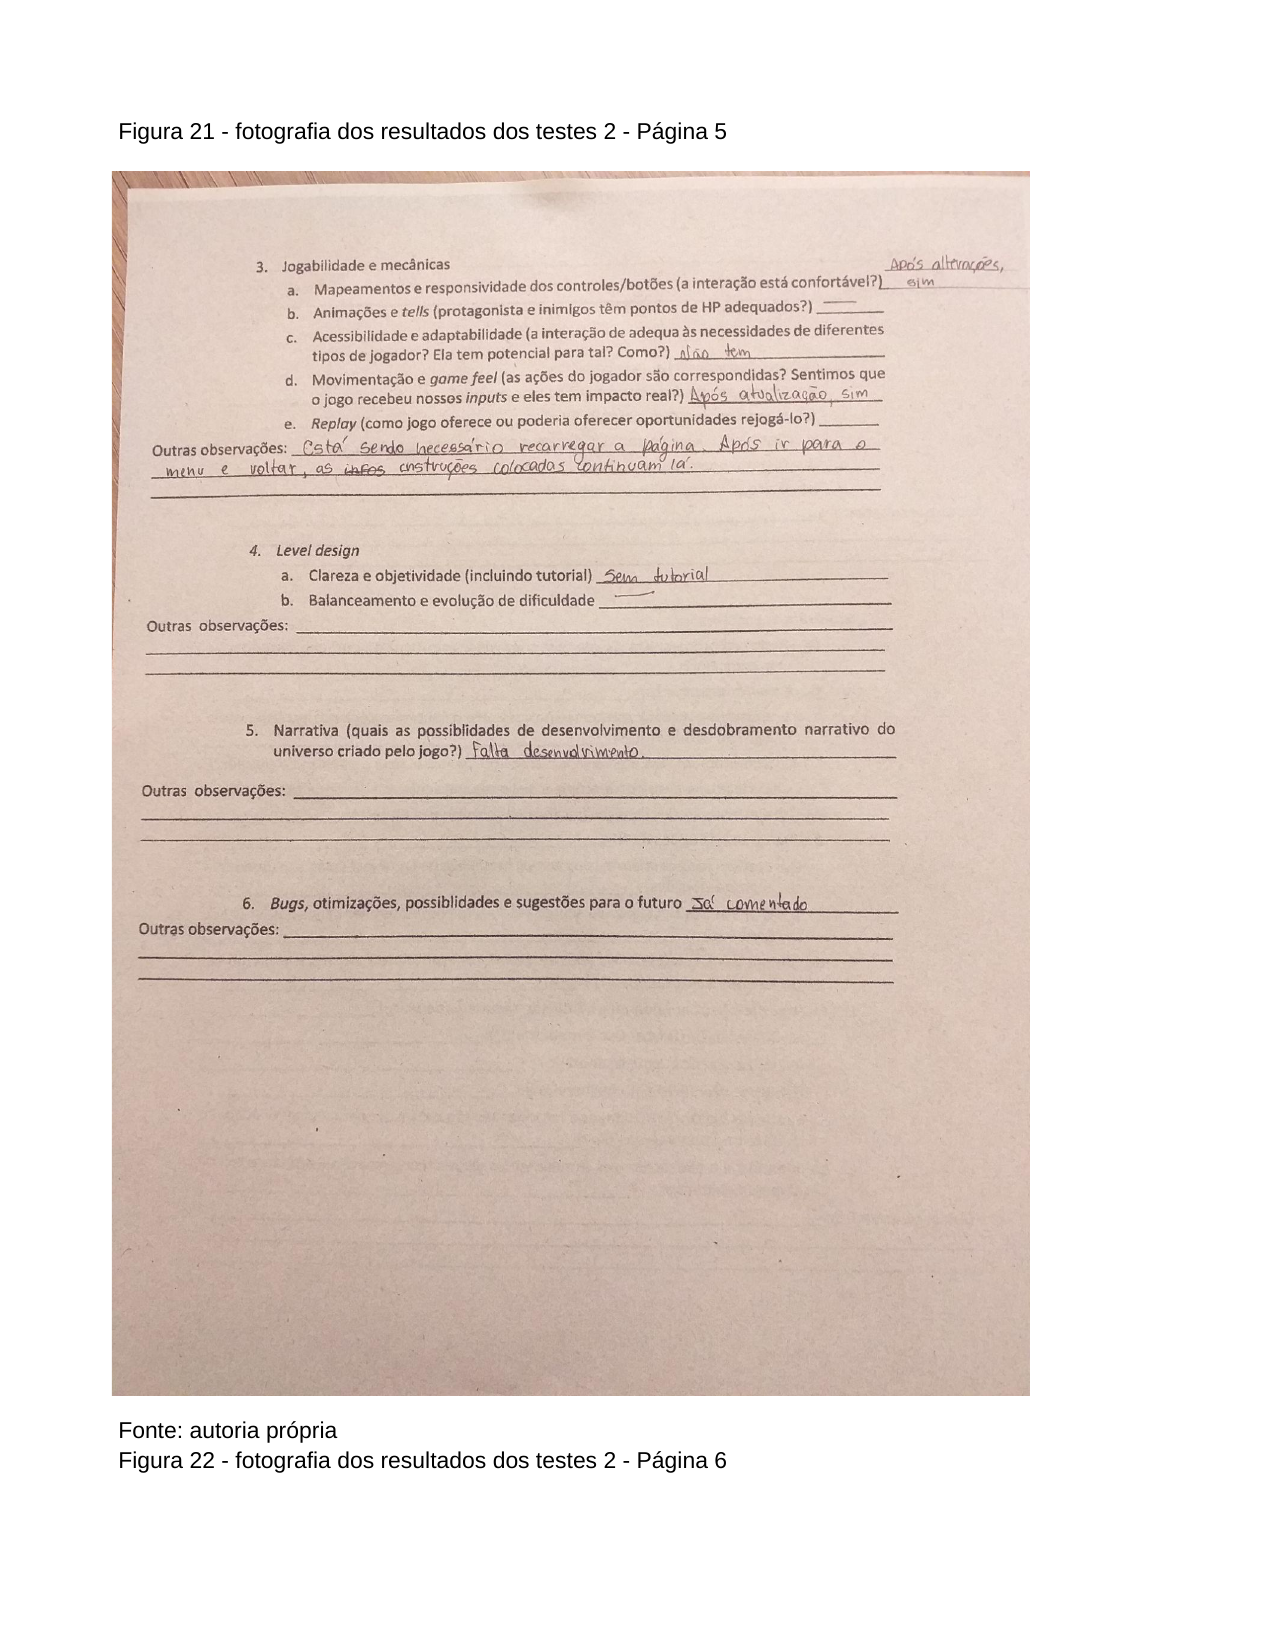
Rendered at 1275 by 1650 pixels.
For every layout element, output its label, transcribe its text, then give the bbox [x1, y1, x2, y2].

text Fonte: autoria própria [118, 1417, 1152, 1443]
text Figura 22 - fotografia dos resultados dos testes 2 - Página 6 [118, 1447, 1152, 1473]
picture [111, 171, 1030, 1396]
text Figura 21 - fotografia dos resultados dos testes 2 - Página 5 [118, 118, 1152, 144]
